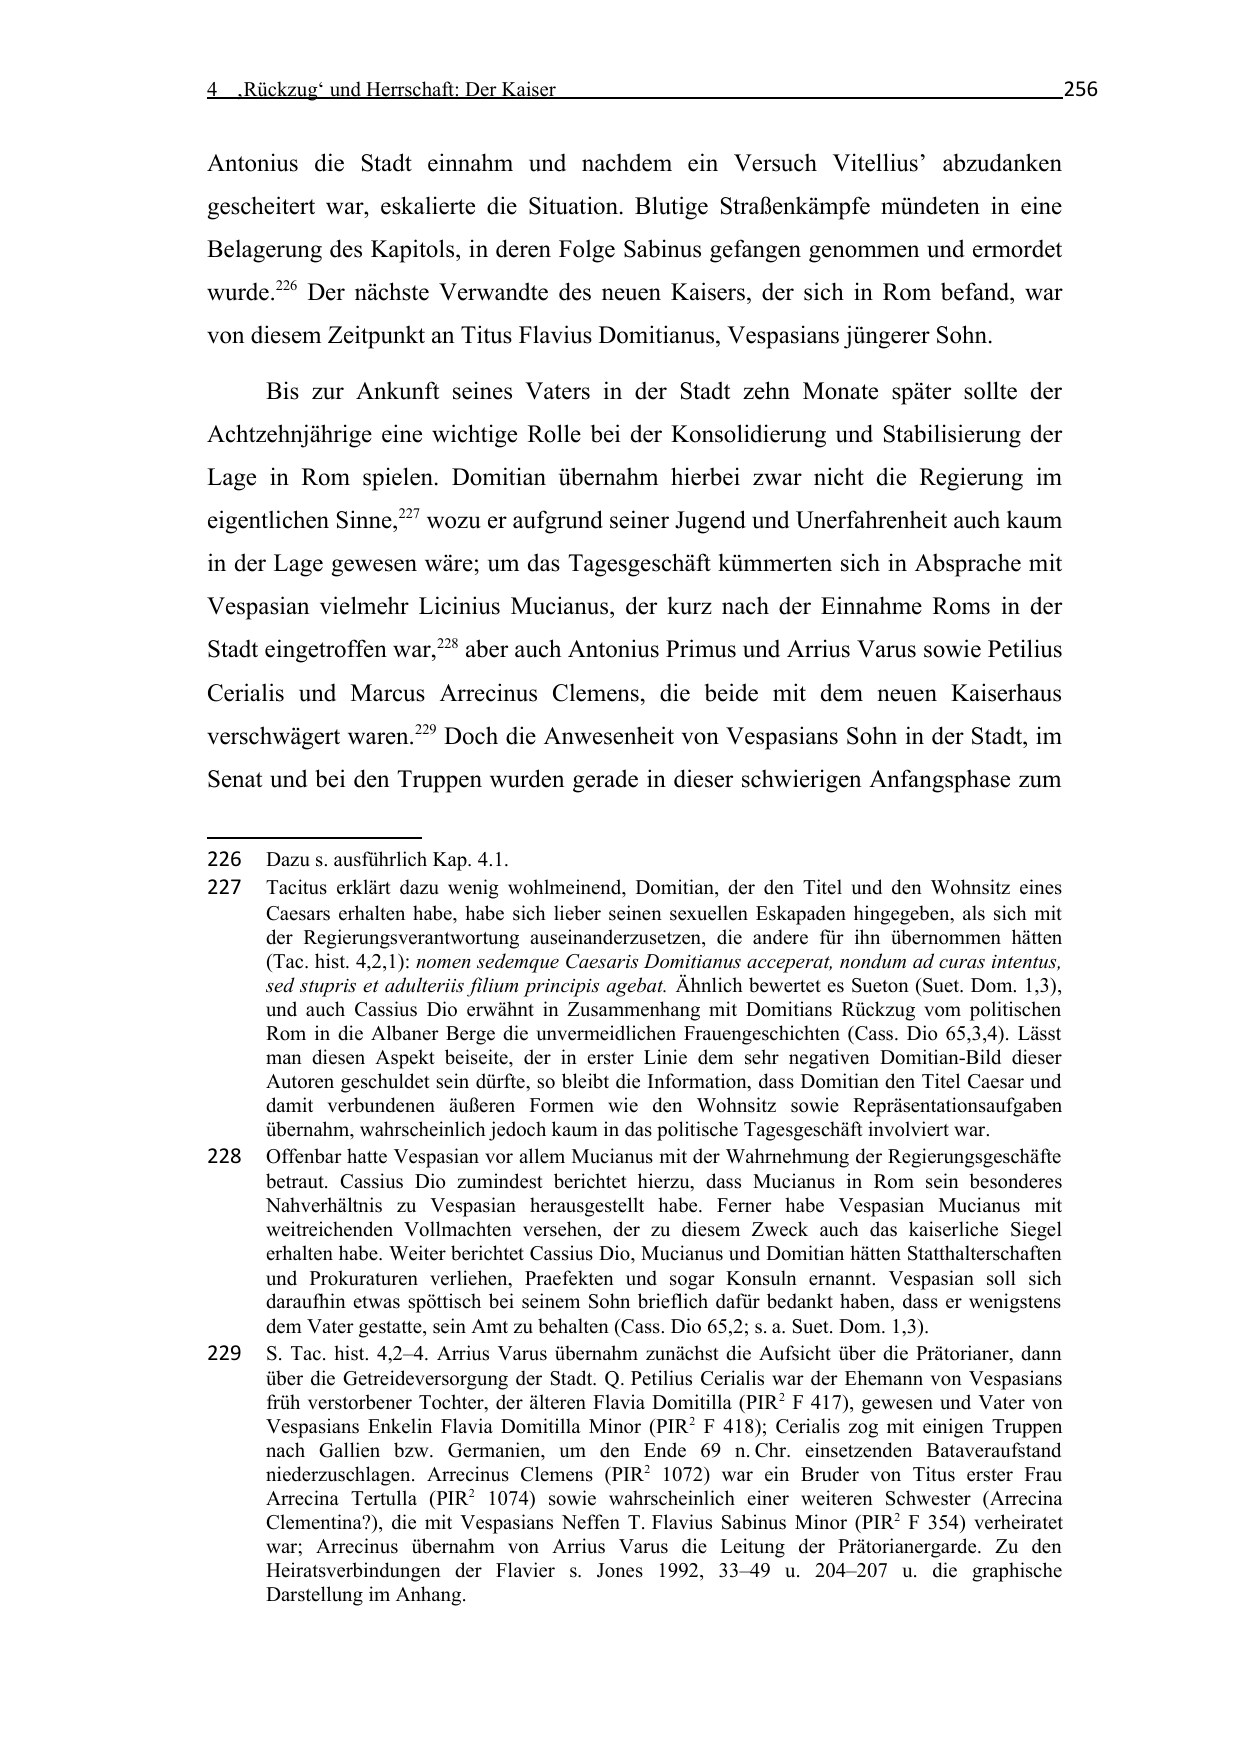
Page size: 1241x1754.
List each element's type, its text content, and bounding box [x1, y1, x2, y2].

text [207, 148, 1063, 349]
text Bis zur Ankunft seines Vaters in der Stadt zehn Monate später sollte der Achtzehnjährige eine wichtige Rolle bei der Konsolidierung und Stabilisierung der Lage in Rom spielen. Domitian übernahm hierbei zwar nicht die Regierung im eigentlichen Sinne, wozu er aufgrund seiner Jugend und Unerfahrenheit auch kaum in der Lage gewesen wäre; um das Tagesgeschäft kümmerten sich in Absprache mit Vespasian vielmehr Licinius Mucianus, der kurz nach der Einnahme Roms in der Stadt eingetroffen war, aber auch Antonius Primus und Arrius Varus sowie Petilius Cerialis und Marcus Arrecinus Clemens, die beide mit dem neuen Kaiserhaus verschwägert waren. Doch die Anwesenheit von Vespasians Sohn in der Stadt, im Senat und bei den Truppen wurden gerade in dieser schwierigen Anfangsphase zum Symbol für die Übernahme der Herrschaft durch die flavische Dynastie, deren Machtanspruch Domitian vor Ort verkörperte. So berichtet Cassius Dio, dass Mucianus zunächst Domitian den Soldaten vorgestellt und eine Rede an sie habe richten lassen, bevor ihnen 400 Sesterzen pro Mann ausgezahlt wurden. Ähnlich berichtet Tacitus, dass Domitian, nachdem die Vitellianer besiegt worden waren, vor die Parteiführer getreten und als Caesar begrüßt worden sei, um anschließend von den Soldaten in das Haus seines Vaters geleitet zu werden. Ferner wurden nicht nur Vespasian und Titus vom Senat mit Ehrungen wie dem Konsulat bedacht, sondern auch Domitian, der zum praetor urbanus consulari potestate ernannt wurde, auch wenn er die damit verbundenen Aufgaben, etwa die Rechtsprechung, anderen überließ. Der Sohn des Kaisers nahm außerdem an Sitzungen des Senates teil, in denen er sich zu Wort meldete, versuchte, Auseinandersetzungen zu schlichten, oder um Entscheidungen gebeten wurde. Schließlich begleitete Domitian den Mucianus auf den – wie Sueton behauptet: völlig unnötigen – Feldzug gegen die aufständischen Bataver, den Tacitus in seiner Darstellung der Ereignisse zum Ausgangspunkt für den Beschluss des jungen Caesars stilisiert, sich aus Frustration von den öffentlichen Aufgaben zurückzuziehen (s. o.). Die Verbindung zwischen der Zurückgezogenheit Domitians, der sich zumindest bis zum Tod seines Vaters im Jahr 79 n. Chr. vom politischen und sozialen Rom offenbar vergleichsweise fernhielt, und dem Bataveraufstand ist jedoch eine andere. [207, 376, 1063, 793]
